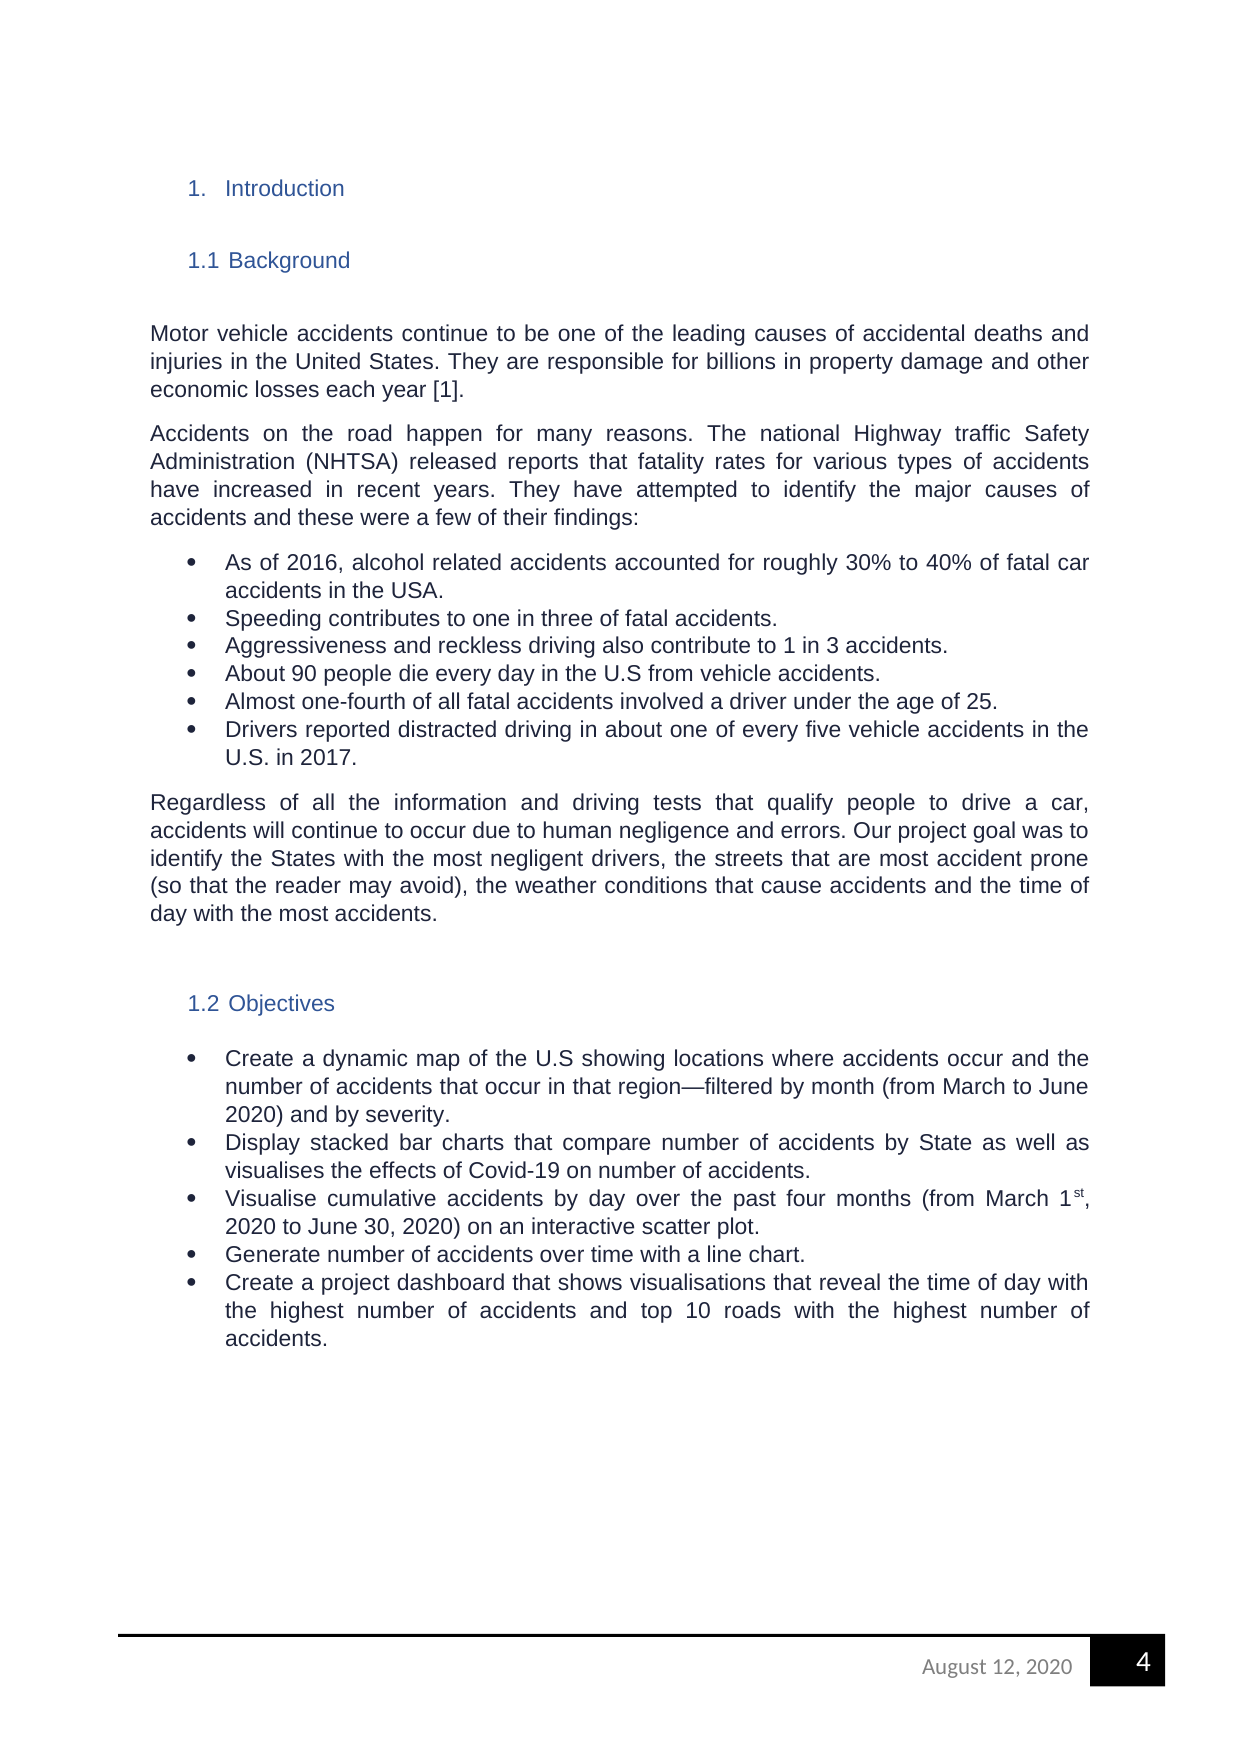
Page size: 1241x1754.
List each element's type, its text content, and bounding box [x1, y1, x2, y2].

list As of 2016, alcohol related accidents accounted for roughly 30% to 40% of fatal car accidents in the USA. [187, 549, 1090, 603]
list About 90 people die every day in the U.S from vehicle accidents. [187, 660, 1090, 687]
list Aggressiveness and reckless driving also contribute to 1 in 3 accidents. [187, 632, 1090, 659]
subtitle Introduction [187, 175, 1090, 201]
text Regardless of all the information and driving tests that qualify people to drive a car, accidents will continue to occur due to human negligence and errors. Our project goal was to identify the States with the most negligent drivers, the streets that are most accident prone (so that the reader may avoid), the weather conditions that cause accidents and the time of day with the most accidents. [150, 789, 1090, 927]
list Create a project dashboard that shows visualisations that reveal the time of day with the highest number of accidents and top 10 roads with the highest number of accidents. [187, 1269, 1090, 1351]
list Almost one-fourth of all fatal accidents involved a driver under the age of 25. [187, 688, 1090, 715]
list Drivers reported distracted driving in about one of every five vehicle accidents in the U.S. in 2017. [187, 716, 1090, 771]
text Motor vehicle accidents continue to be one of the leading causes of accidental deaths and injuries in the United States. They are responsible for billions in property damage and other economic losses each year [1]. [150, 320, 1090, 402]
list Create a dynamic map of the U.S showing locations where accidents occur and the number of accidents that occur in that region—filtered by month (from March to June 2020) and by severity. [187, 1045, 1090, 1128]
text Accidents on the road happen for many reasons. The national Highway traffic Safety Administration (NHTSA) released reports that fatality rates for various types of accidents have increased in recent years. They have attempted to identify the major causes of accidents and these were a few of their findings: [150, 420, 1090, 531]
subtitle Background [187, 247, 1090, 274]
list Visualise cumulative accidents by day over the past four months (from March 1st, 2020 to June 30, 2020) on an interactive scatter plot. [187, 1185, 1090, 1239]
subtitle Objectives [187, 989, 1090, 1016]
list Speeding contributes to one in three of fatal accidents. [187, 604, 1090, 631]
list Generate number of accidents over time with a line chart. [187, 1241, 1090, 1267]
list Display stacked bar charts that compare number of accidents by State as well as visualises the effects of Covid-19 on number of accidents. [187, 1129, 1090, 1183]
